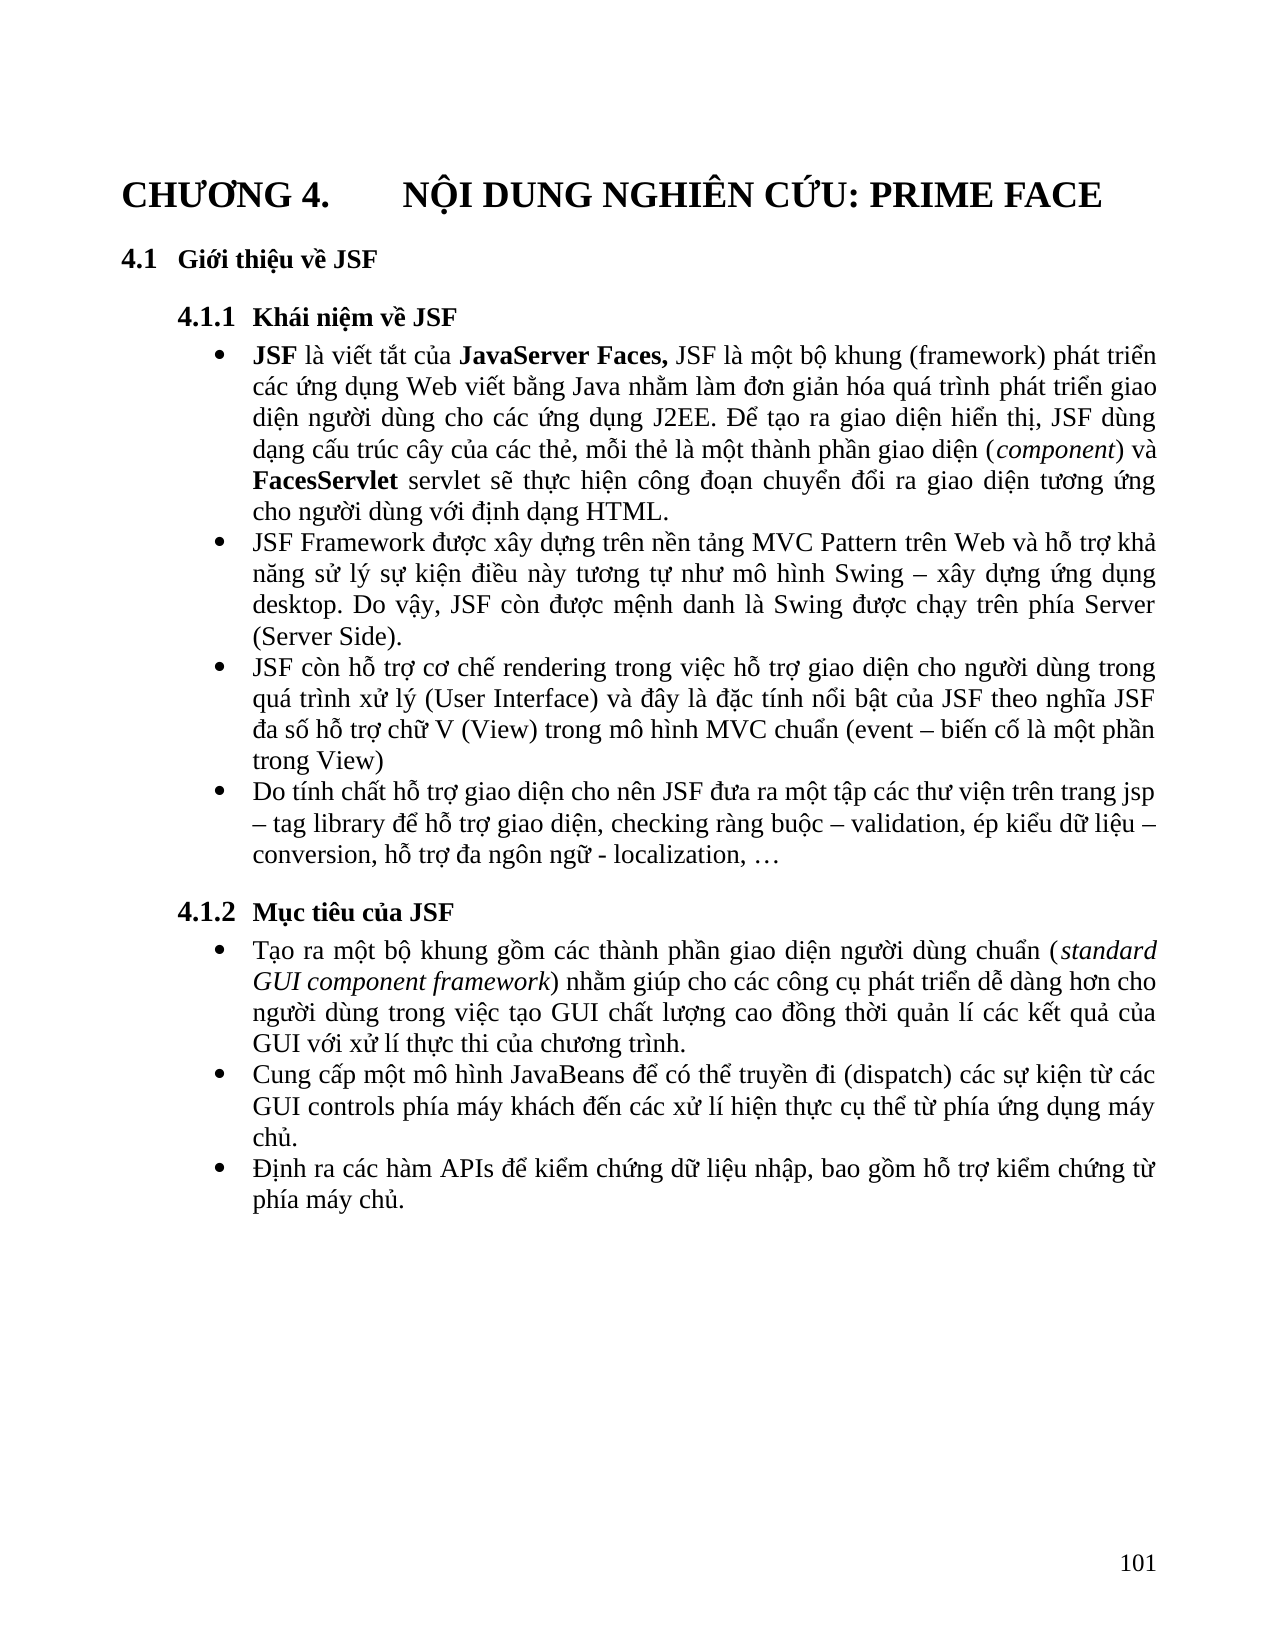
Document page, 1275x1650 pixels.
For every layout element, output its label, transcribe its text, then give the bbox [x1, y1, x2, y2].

list Định ra các hàm APIs để kiểm chứng dữ liệu nhập, bao gồm hỗ trợ kiểm chứng từ phía máy chủ. [215, 1152, 1157, 1214]
list Tạo ra một bộ khung gồm các thành phần giao diện người dùng chuẩn (standard GUI component framework) nhằm giúp cho các công cụ phát triển dễ dàng hơn cho người dùng trong việc tạo GUI chất lượng cao đồng thời quản lí các kết quả của GUI với xử lí thực thi của chương trình. [215, 934, 1157, 1058]
list Do tính chất hỗ trợ giao diện cho nên JSF đưa ra một tập các thư viện trên trang jsp – tag library để hỗ trợ giao diện, checking ràng buộc – validation, ép kiểu dữ liệu – conversion, hỗ trợ đa ngôn ngữ - localization, … [215, 776, 1157, 869]
list JSF còn hỗ trợ cơ chế rendering trong việc hỗ trợ giao diện cho người dùng trong quá trình xử lý (User Interface) và đây là đặc tính nổi bật của JSF theo nghĩa JSF đa số hỗ trợ chữ V (View) trong mô hình MVC chuẩn (event – biến cố là một phần trong View) [215, 651, 1157, 776]
subtitle Khái niệm về JSF [177, 299, 1157, 333]
subtitle NỘI DUNG NGHIÊN CỨU: PRIME FACE [121, 173, 1157, 216]
subtitle Mục tiêu của JSF [177, 894, 1157, 928]
list Cung cấp một mô hình JavaBeans để có thể truyền đi (dispatch) các sự kiện từ các GUI controls phía máy khách đến các xử lí hiện thực cụ thể từ phía ứng dụng máy chủ. [215, 1058, 1157, 1152]
list JSF Framework được xây dựng trên nền tảng MVC Pattern trên Web và hỗ trợ khả năng sử lý sự kiện điều này tương tự như mô hình Swing – xây dựng ứng dụng desktop. Do vậy, JSF còn được mệnh danh là Swing được chạy trên phía Server (Server Side). [215, 526, 1157, 651]
list JSF là viết tắt của JavaServer Faces, JSF là một bộ khung (framework) phát triển các ứng dụng Web viết bằng Java nhằm làm đơn giản hóa quá trình phát triển giao diện người dùng cho các ứng dụng J2EE. Để tạo ra giao diện hiển thị, JSF dùng dạng cấu trúc cây của các thẻ, mỗi thẻ là một thành phần giao diện (component) và FacesServlet servlet sẽ thực hiện công đoạn chuyển đổi ra giao diện tương ứng cho người dùng với định dạng HTML. [215, 339, 1157, 526]
subtitle Giới thiệu về JSF [121, 241, 1157, 274]
